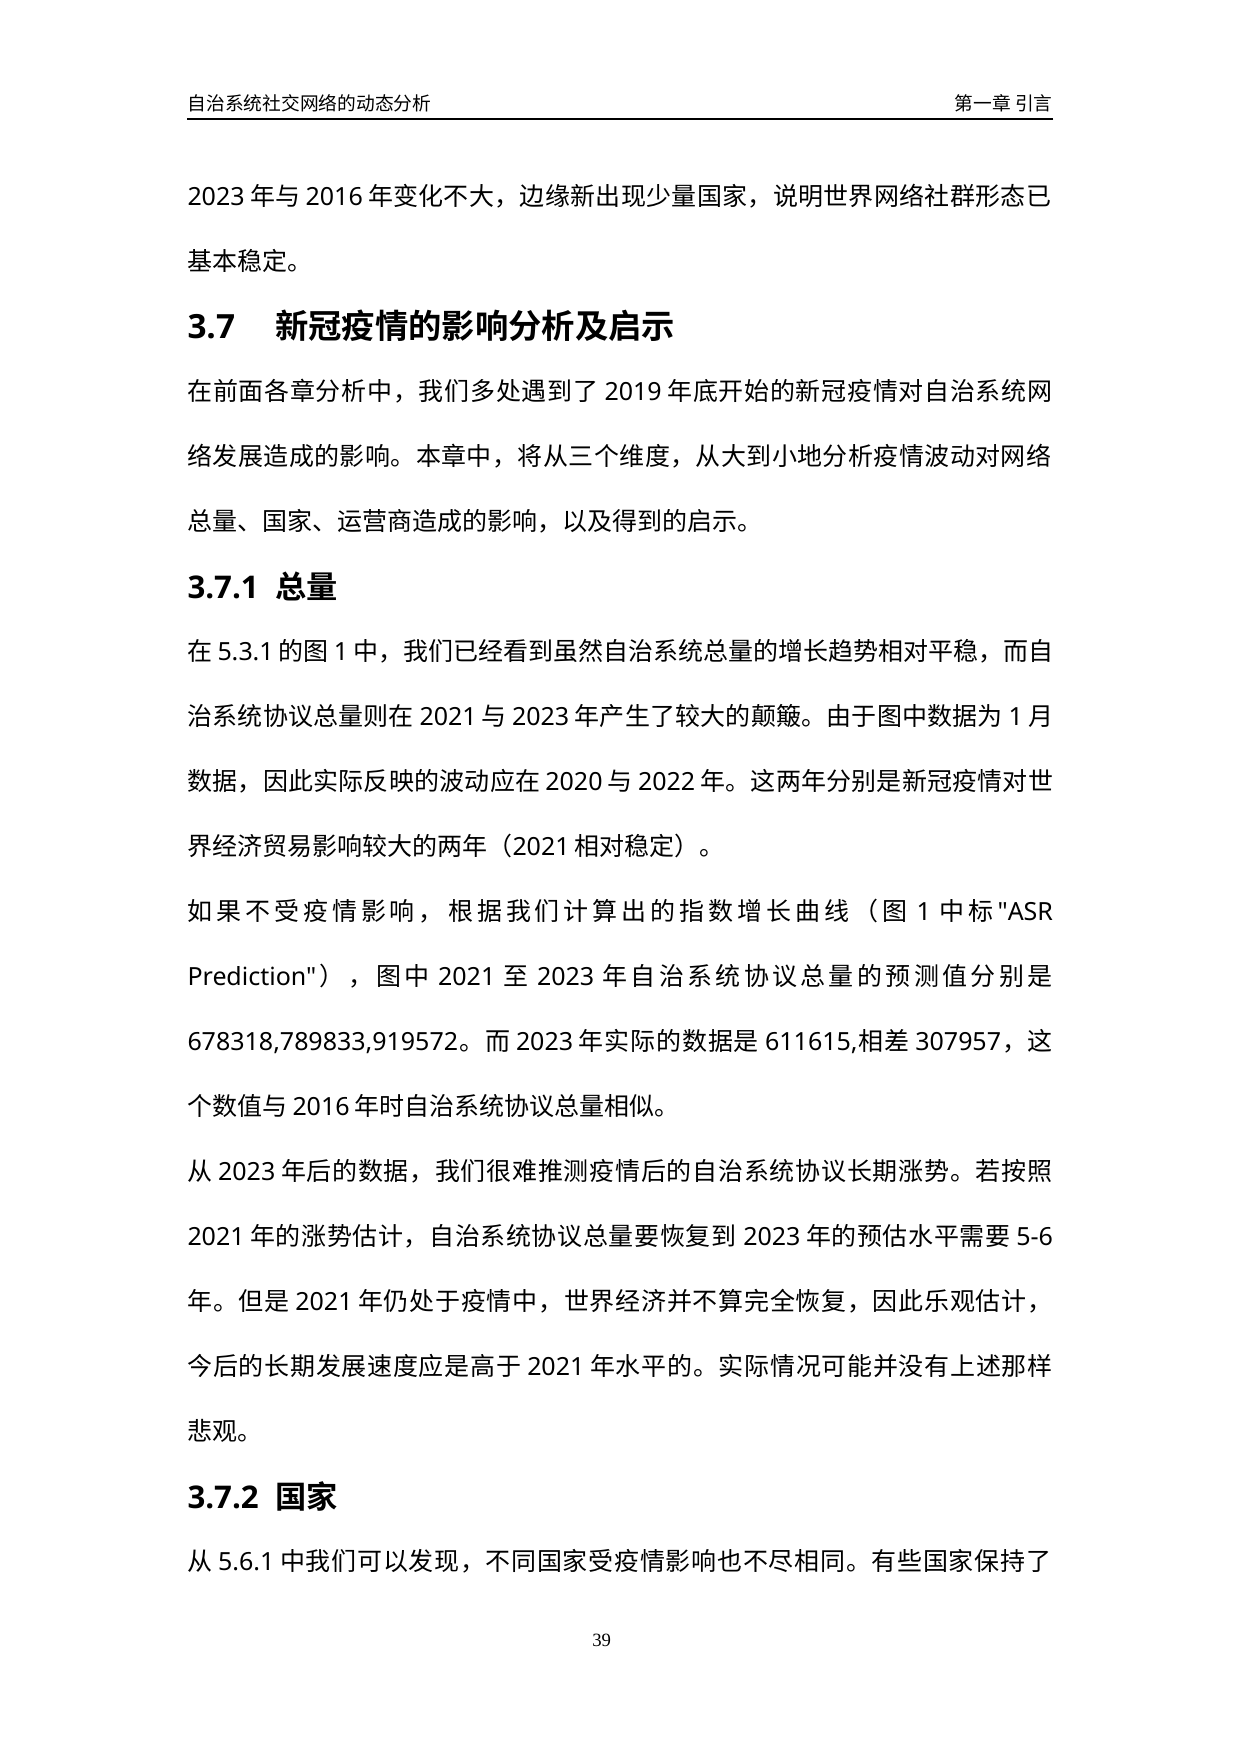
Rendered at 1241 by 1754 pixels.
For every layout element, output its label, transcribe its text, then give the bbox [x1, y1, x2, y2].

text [187, 1527, 1053, 1592]
text 在5.3.1的图1中，我们已经看到虽然自治系统总量的增长趋势相对平稳，而自治系统协议总量则在2021与2023年产生了较大的颠簸。由于图中数据为1月数据，因此实际反映的波动应在2020与2022年。这两年分别是新冠疫情对世界经济贸易影响较大的两年（2021相对稳定）。 [187, 617, 1053, 877]
text 如果不受疫情影响，根据我们计算出的指数增长曲线（图1中标"ASR Prediction"），图中2021至2023年自治系统协议总量的预测值分别是678318,789833,919572。而2023年实际的数据是611615,相差307957，这个数值与2016年时自治系统协议总量相似。 [187, 877, 1053, 1137]
text 3.7 新冠疫情的影响分析及启示 [187, 292, 1053, 357]
text 从2023年后的数据，我们很难推测疫情后的自治系统协议长期涨势。若按照2021年的涨势估计，自治系统协议总量要恢复到2023年的预估水平需要5-6年。但是2021年仍处于疫情中，世界经济并不算完全恢复，因此乐观估计，今后的长期发展速度应是高于2021年水平的。实际情况可能并没有上述那样悲观。 [187, 1137, 1053, 1462]
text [187, 162, 1053, 292]
text 3.7.2 国家 [187, 1462, 1053, 1527]
text 在前面各章分析中，我们多处遇到了2019年底开始的新冠疫情对自治系统网络发展造成的影响。本章中，将从三个维度，从大到小地分析疫情波动对网络总量、国家、运营商造成的影响，以及得到的启示。 [187, 357, 1053, 552]
text 3.7.1 总量 [187, 552, 1053, 617]
